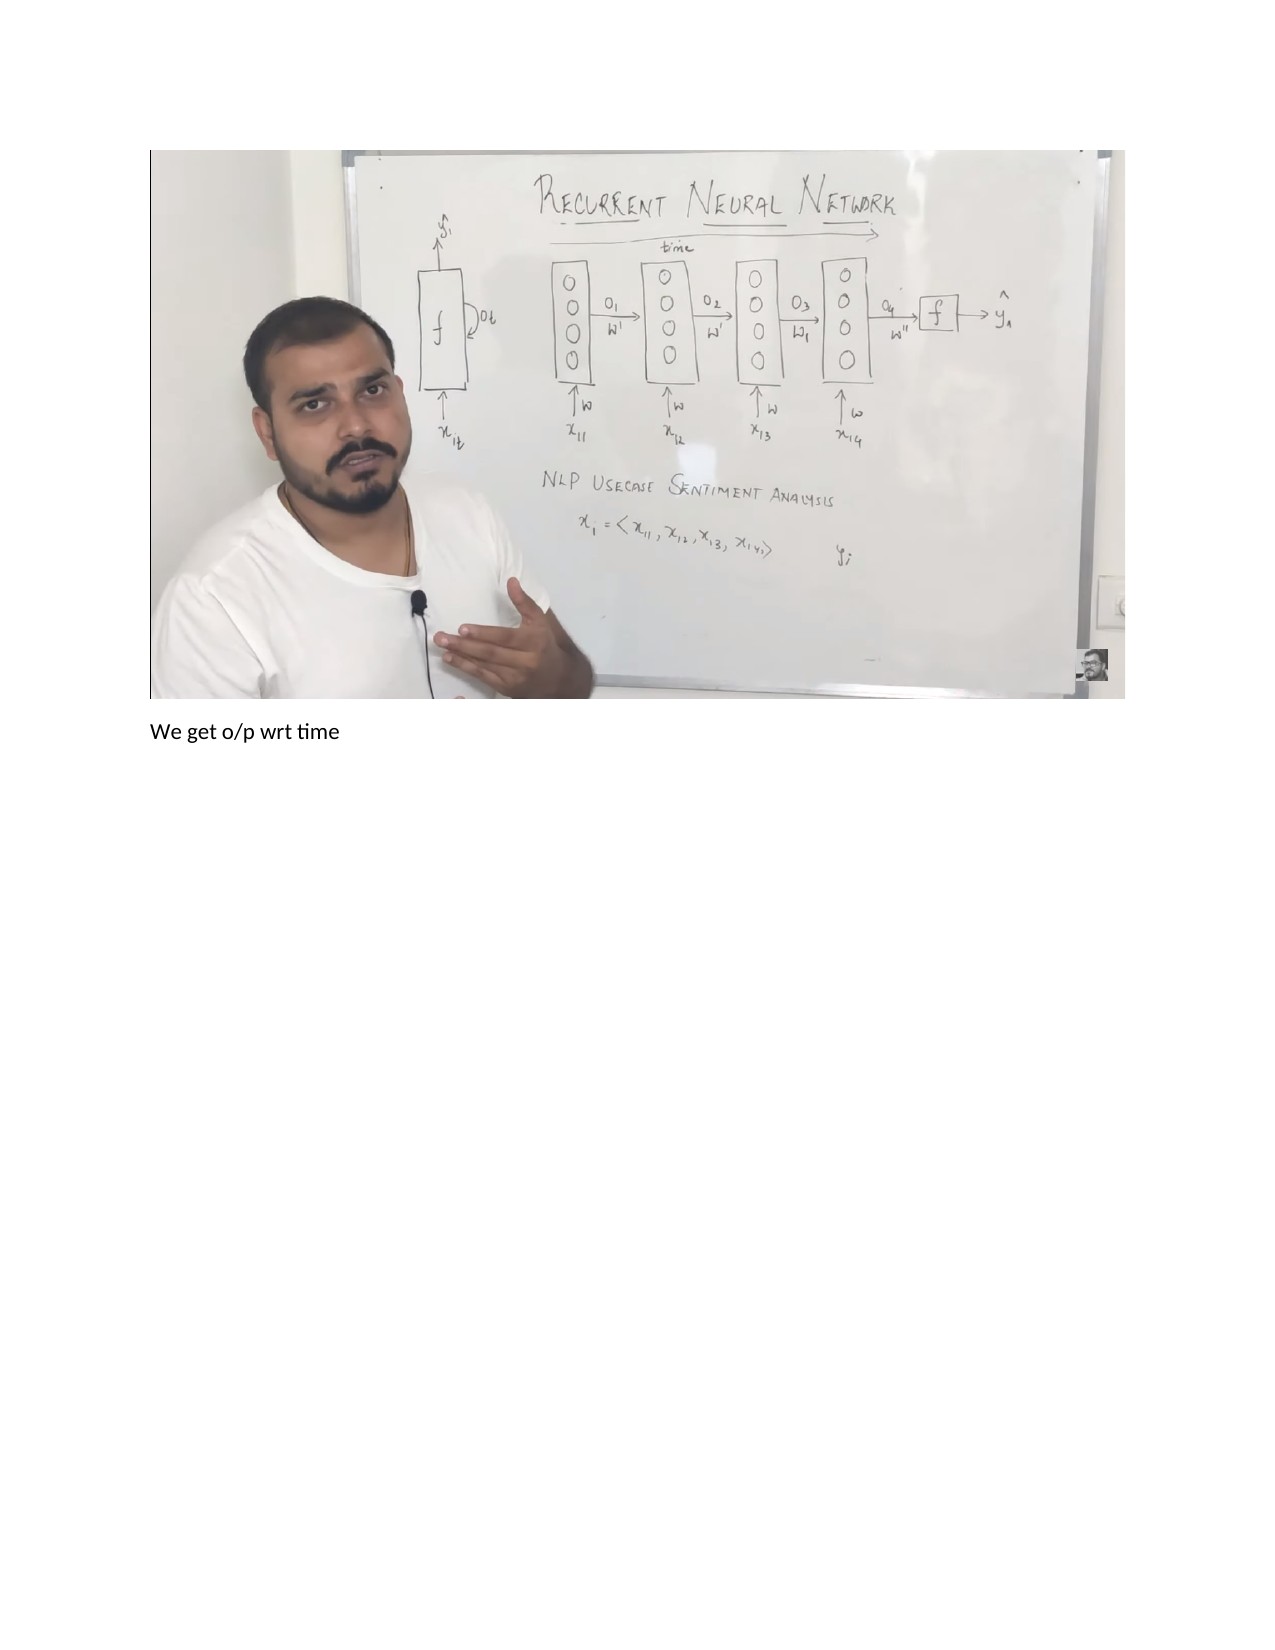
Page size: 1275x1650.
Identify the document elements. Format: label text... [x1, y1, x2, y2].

text We get o/p wrt time [150, 717, 1125, 745]
picture [150, 150, 1125, 699]
